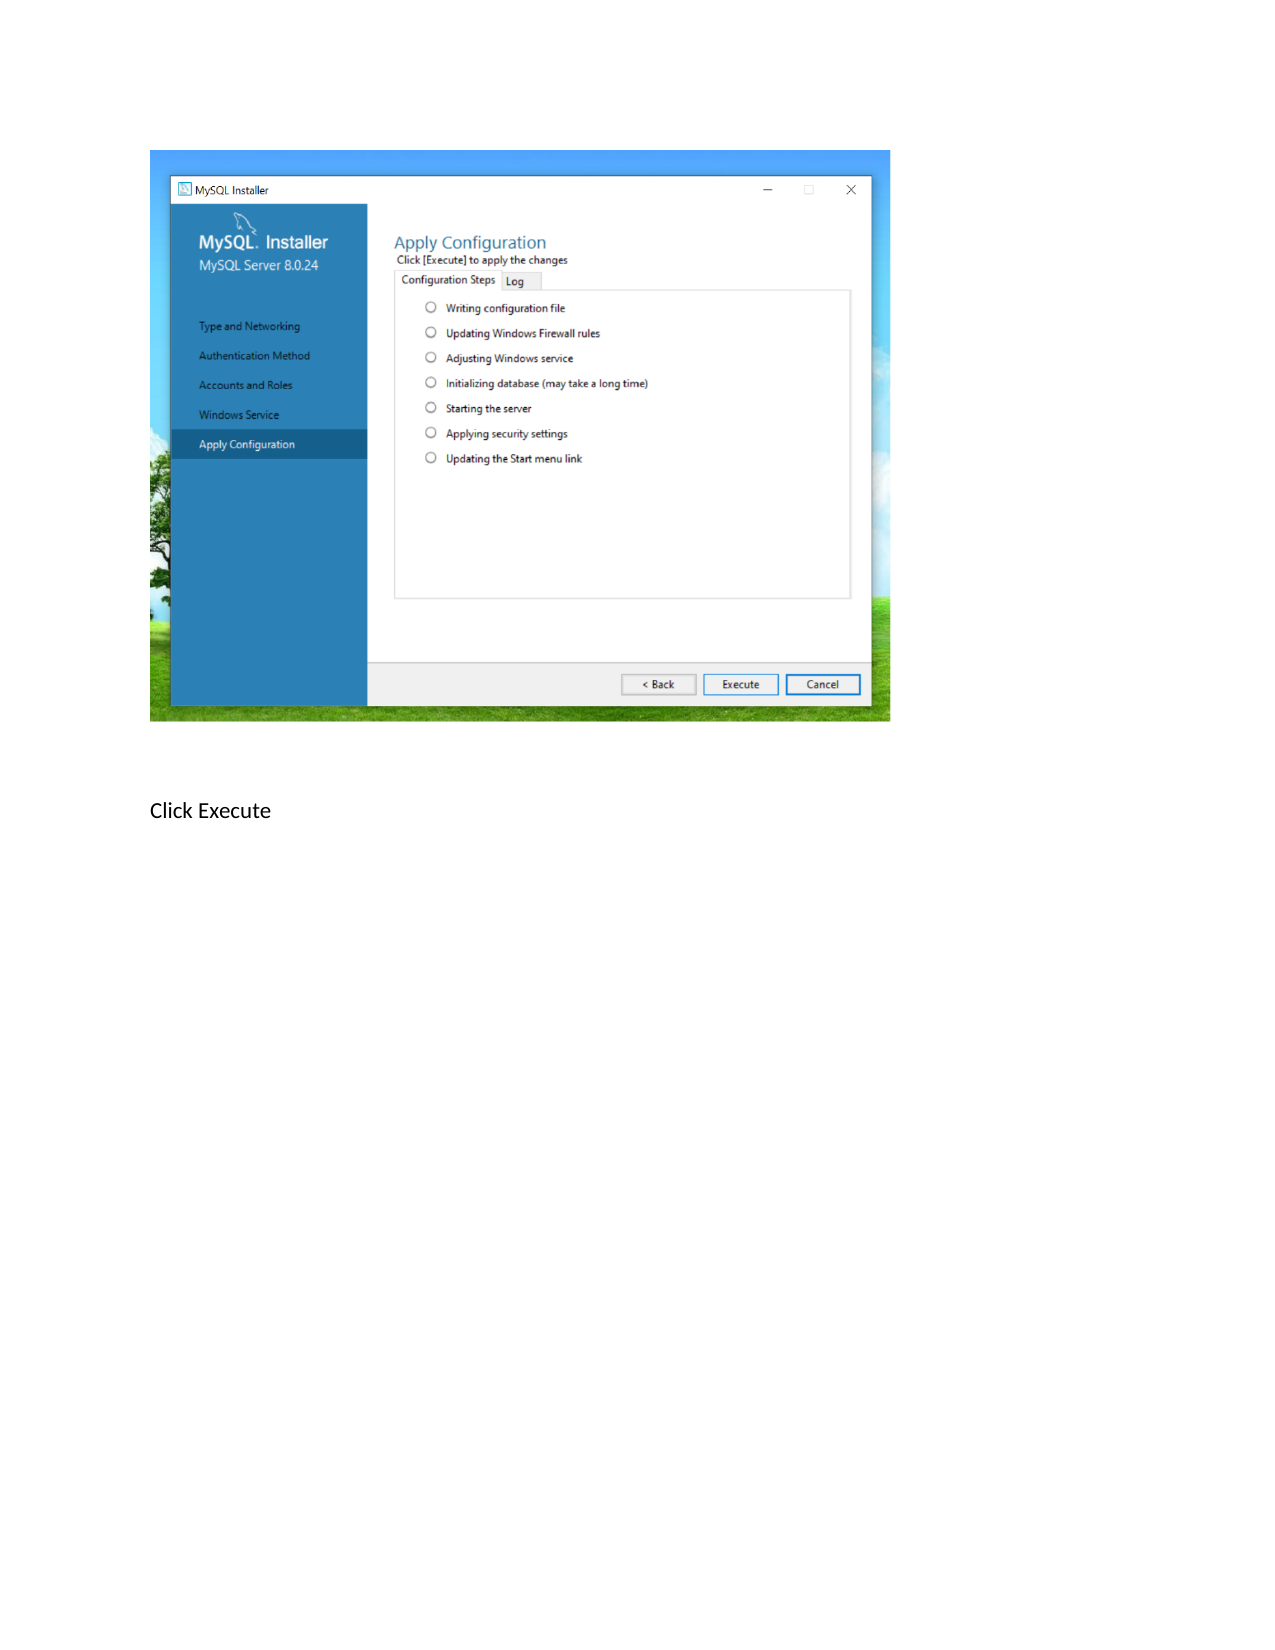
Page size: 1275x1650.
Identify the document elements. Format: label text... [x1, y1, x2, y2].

text Click Execute [150, 797, 1125, 825]
picture [150, 150, 1125, 778]
